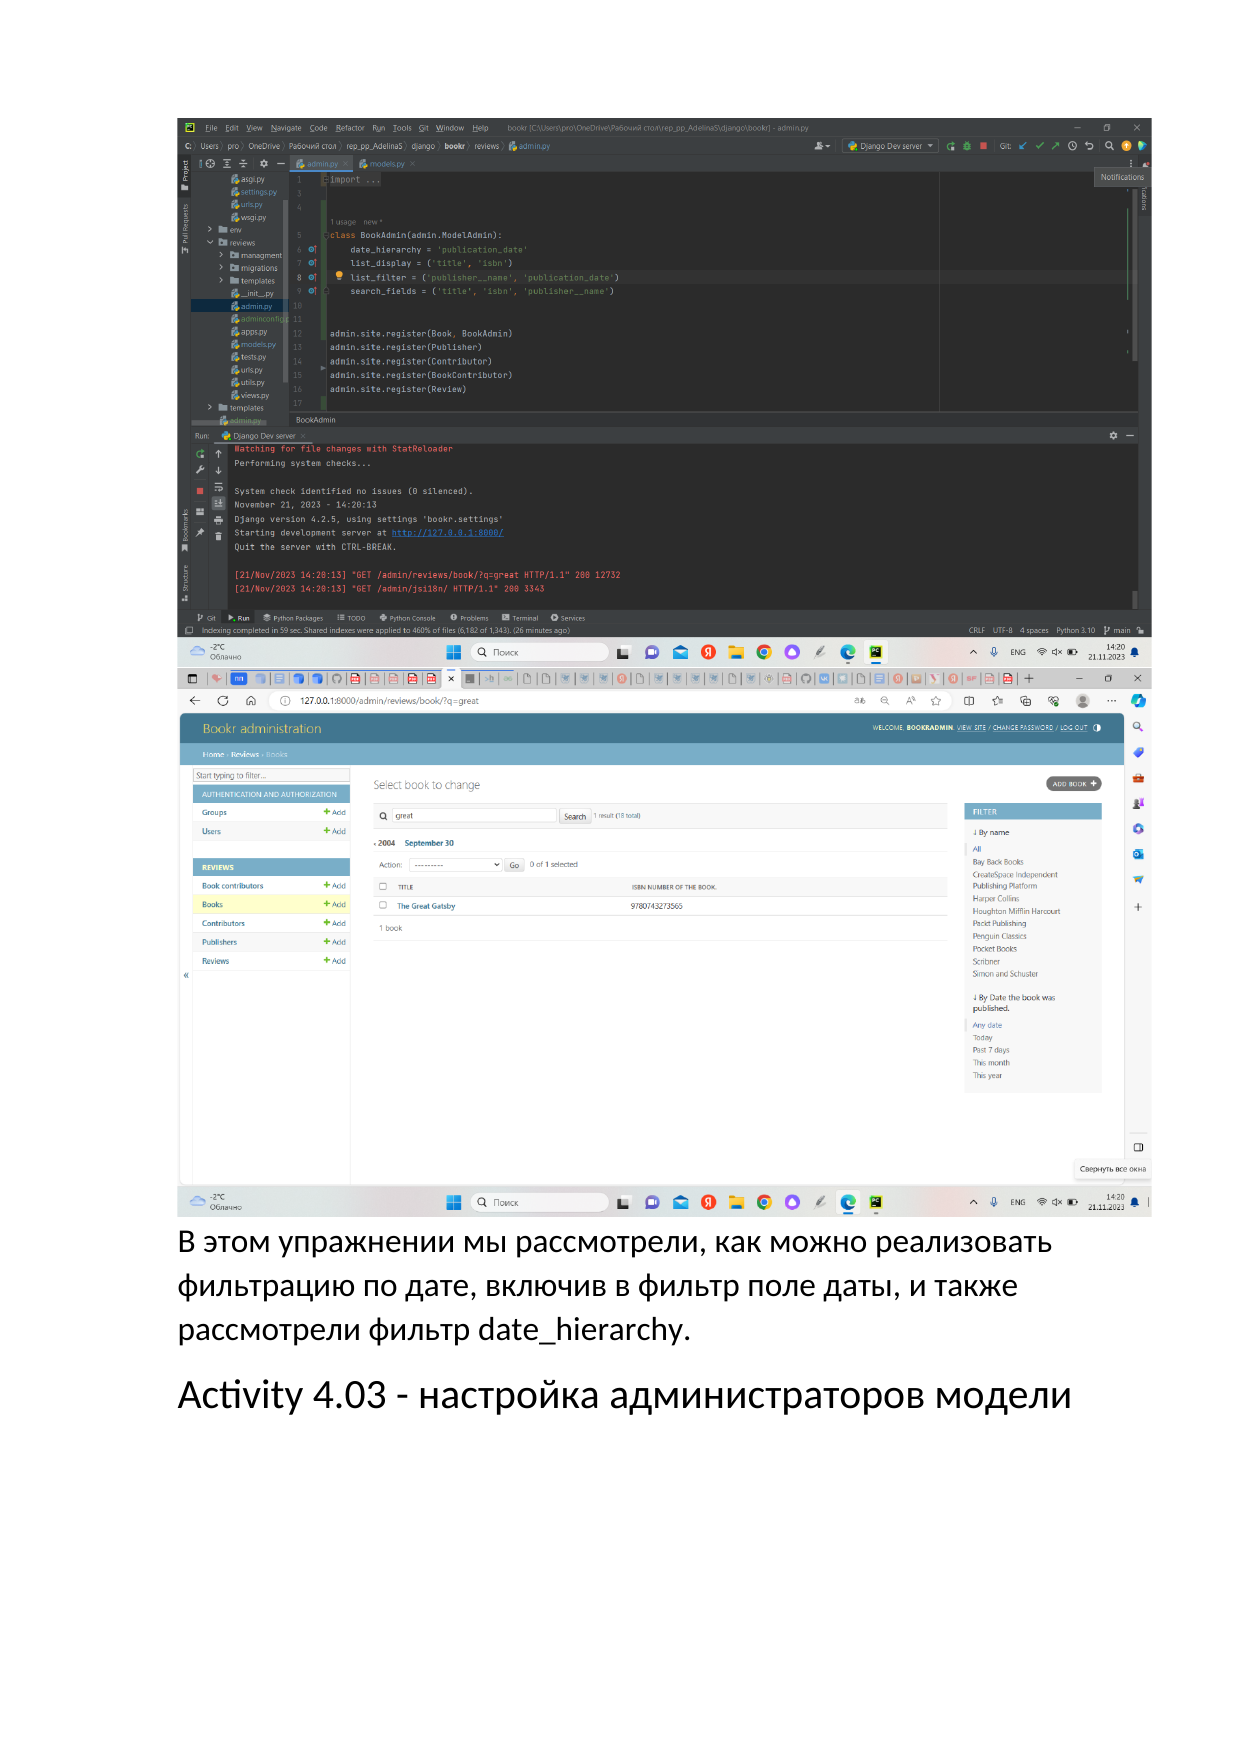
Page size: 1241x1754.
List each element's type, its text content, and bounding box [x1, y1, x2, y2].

text Activity 4.03 - настройка администраторов модели [177, 1368, 1152, 1419]
picture [177, 668, 1152, 1217]
text В этом упражнении мы рассмотрели, как можно реализовать фильтрацию по дате, включив в фильтр поле даты, и также рассмотрели фильтр date_hierarchy. [177, 1217, 1152, 1348]
picture [177, 118, 1152, 667]
